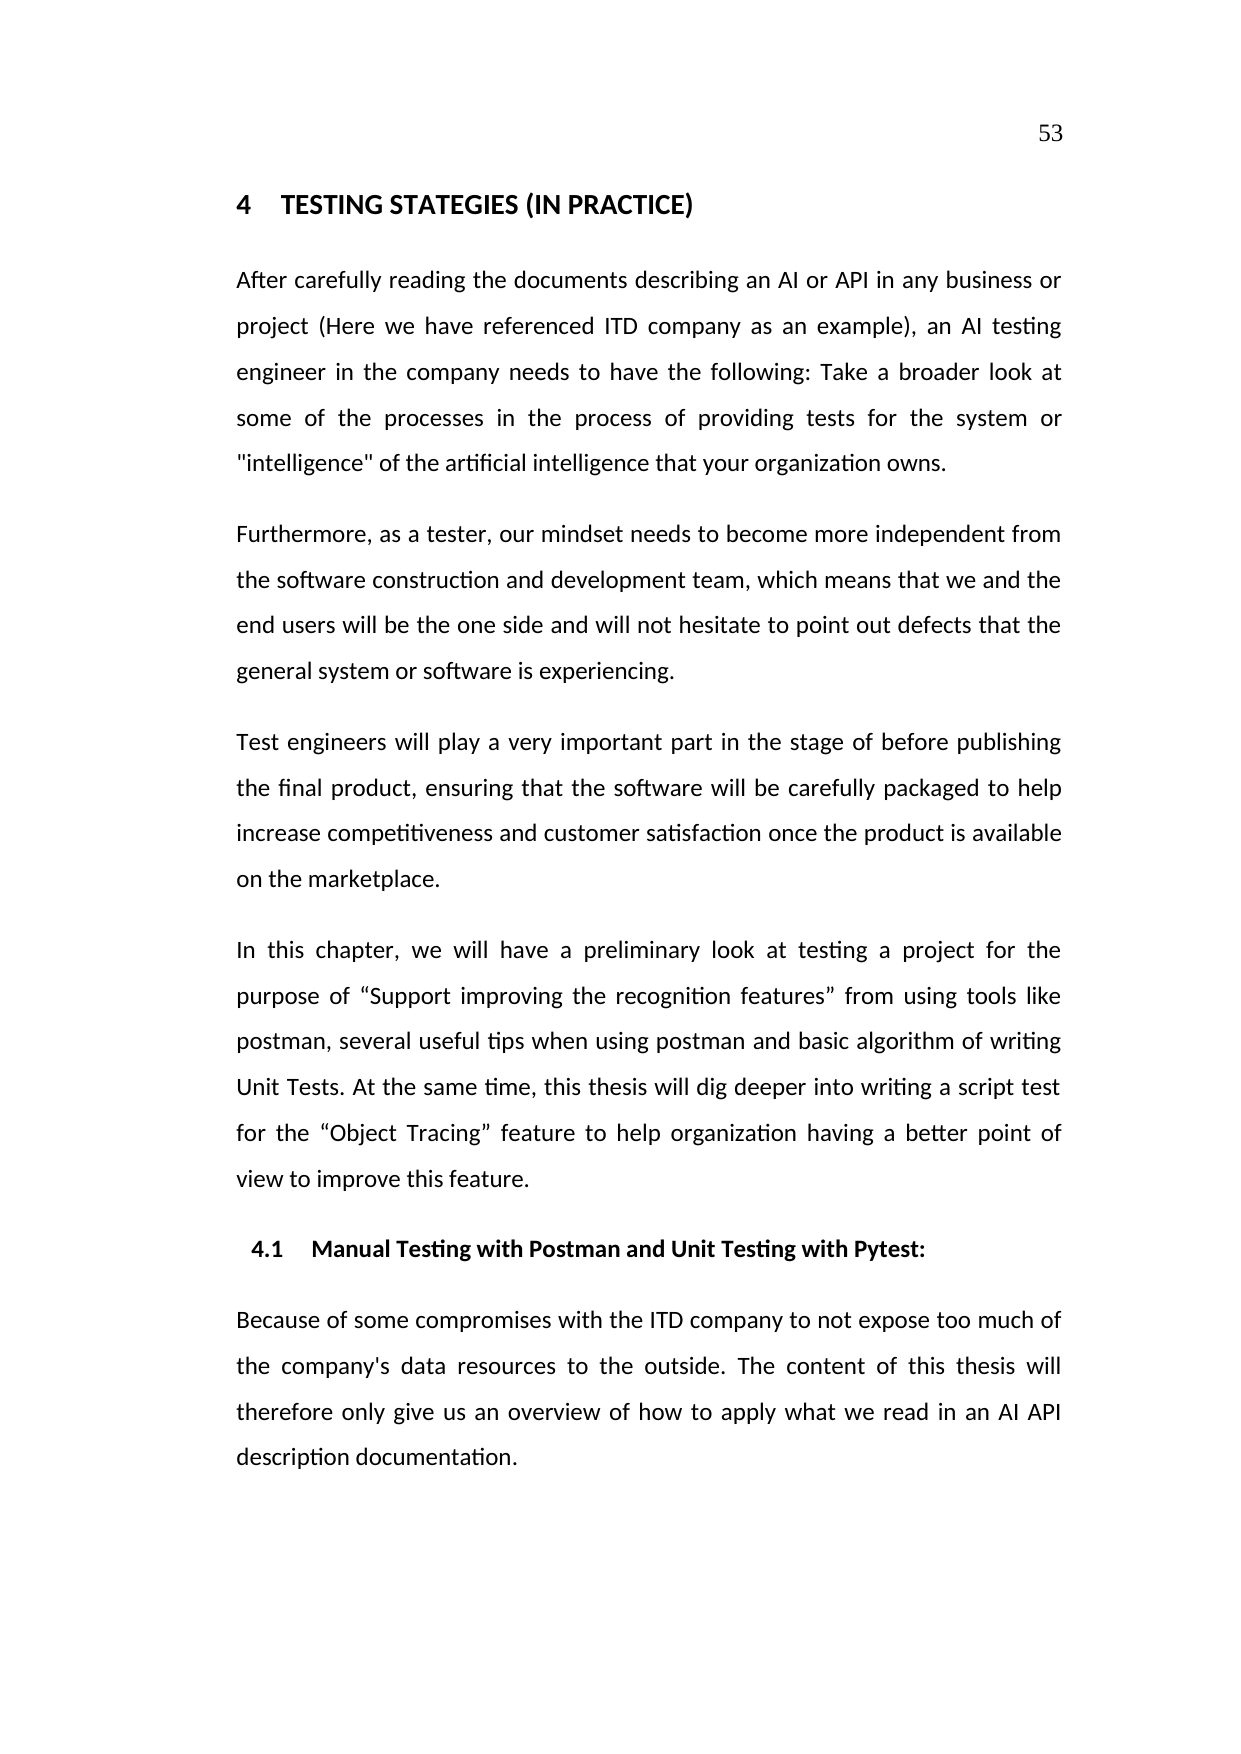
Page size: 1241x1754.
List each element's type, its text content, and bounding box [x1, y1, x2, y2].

text Because of some compromises with the ITD company to not expose too much of the company's data resources to the outside. The content of this thesis will therefore only give us an overview of how to apply what we read in an AI API description documentation. [236, 1304, 1063, 1472]
subtitle Testing Stategies (In practice) [236, 186, 1063, 222]
text Furthermore, as a tester, our mindset needs to become more independent from the software construction and development team, which means that we and the end users will be the one side and will not hesitate to point out defects that the general system or software is experiencing. [236, 518, 1063, 686]
text Test engineers will play a very important part in the stage of before publishing the final product, ensuring that the software will be carefully packaged to help increase competitiveness and customer satisfaction once the product is available on the marketplace. [236, 726, 1063, 894]
text After carefully reading the documents describing an AI or API in any business or project (Here we have referenced ITD company as an example), an AI testing engineer in the company needs to have the following: Take a broader look at some of the processes in the process of providing tests for the system or "intelligence" of the artificial intelligence that your organization owns. [236, 264, 1063, 478]
text In this chapter, we will have a preliminary look at testing a project for the purpose of “Support improving the recognition features” from using tools like postman, several useful tips when using postman and basic algorithm of writing Unit Tests. At the same time, this thesis will dig deeper into writing a script test for the “Object Tracing” feature to help organization having a better point of view to improve this feature. [236, 934, 1063, 1193]
subtitle Manual Testing with Postman and Unit Testing with Pytest: [251, 1233, 1122, 1264]
